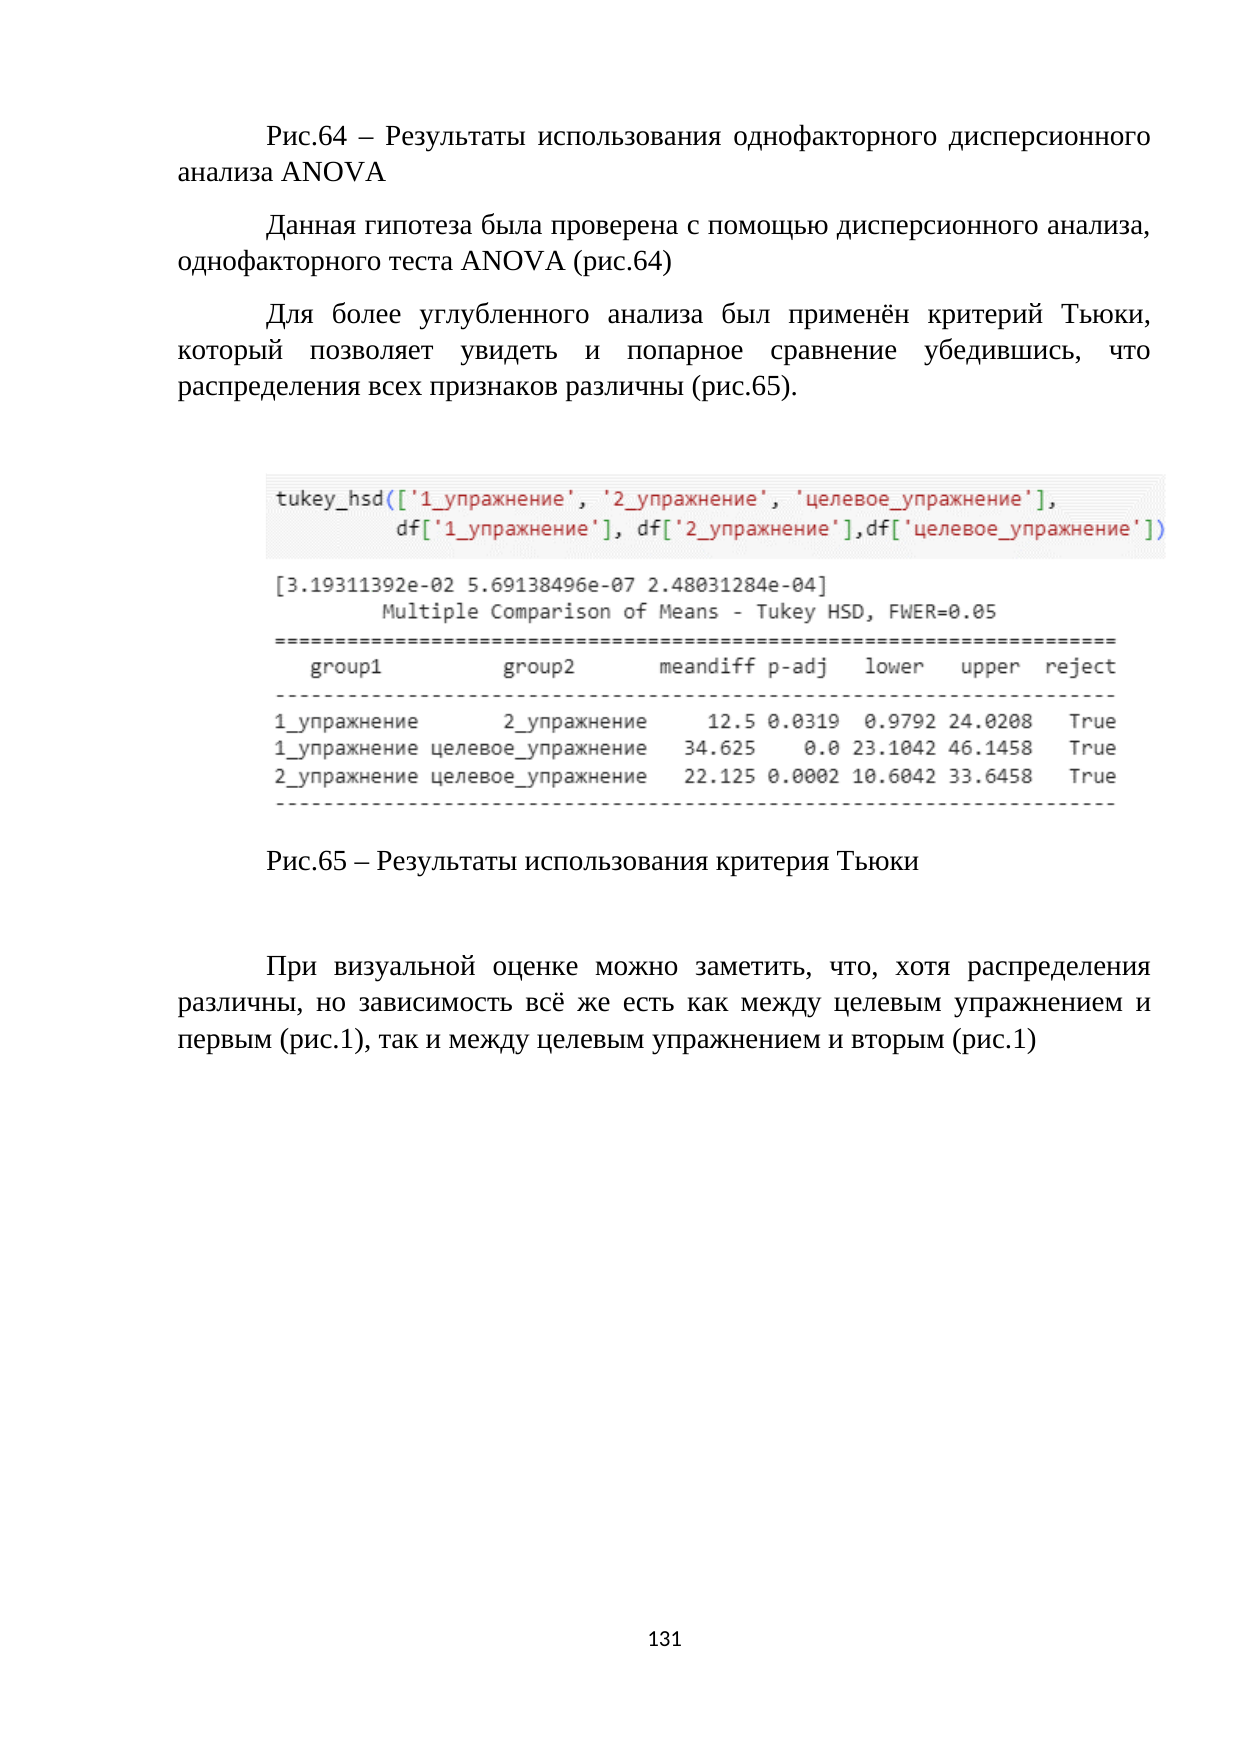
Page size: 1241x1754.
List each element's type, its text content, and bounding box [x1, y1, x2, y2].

text Рис.65 – Результаты использования критерия Тьюки [177, 843, 1152, 876]
text Данная гипотеза была проверена с помощью дисперсионного анализа, однофакторного теста ANOVA (рис.64) [177, 207, 1152, 277]
text При визуальной оценке можно заметить, что, хотя распределения различны, но зависимость всё же есть как между целевым упражнением и первым (рис.1), так и между целевым упражнением и вторым (рис.1) [177, 948, 1152, 1054]
text Для более углубленного анализа был применён критерий Тьюки, который позволяет увидеть и попарное сравнение убедившись, что распределения всех признаков различны (рис.65). [177, 296, 1152, 402]
picture [265, 473, 1166, 824]
text Рис.64 – Результаты использования однофакторного дисперсионного анализа ANOVA [177, 118, 1152, 188]
